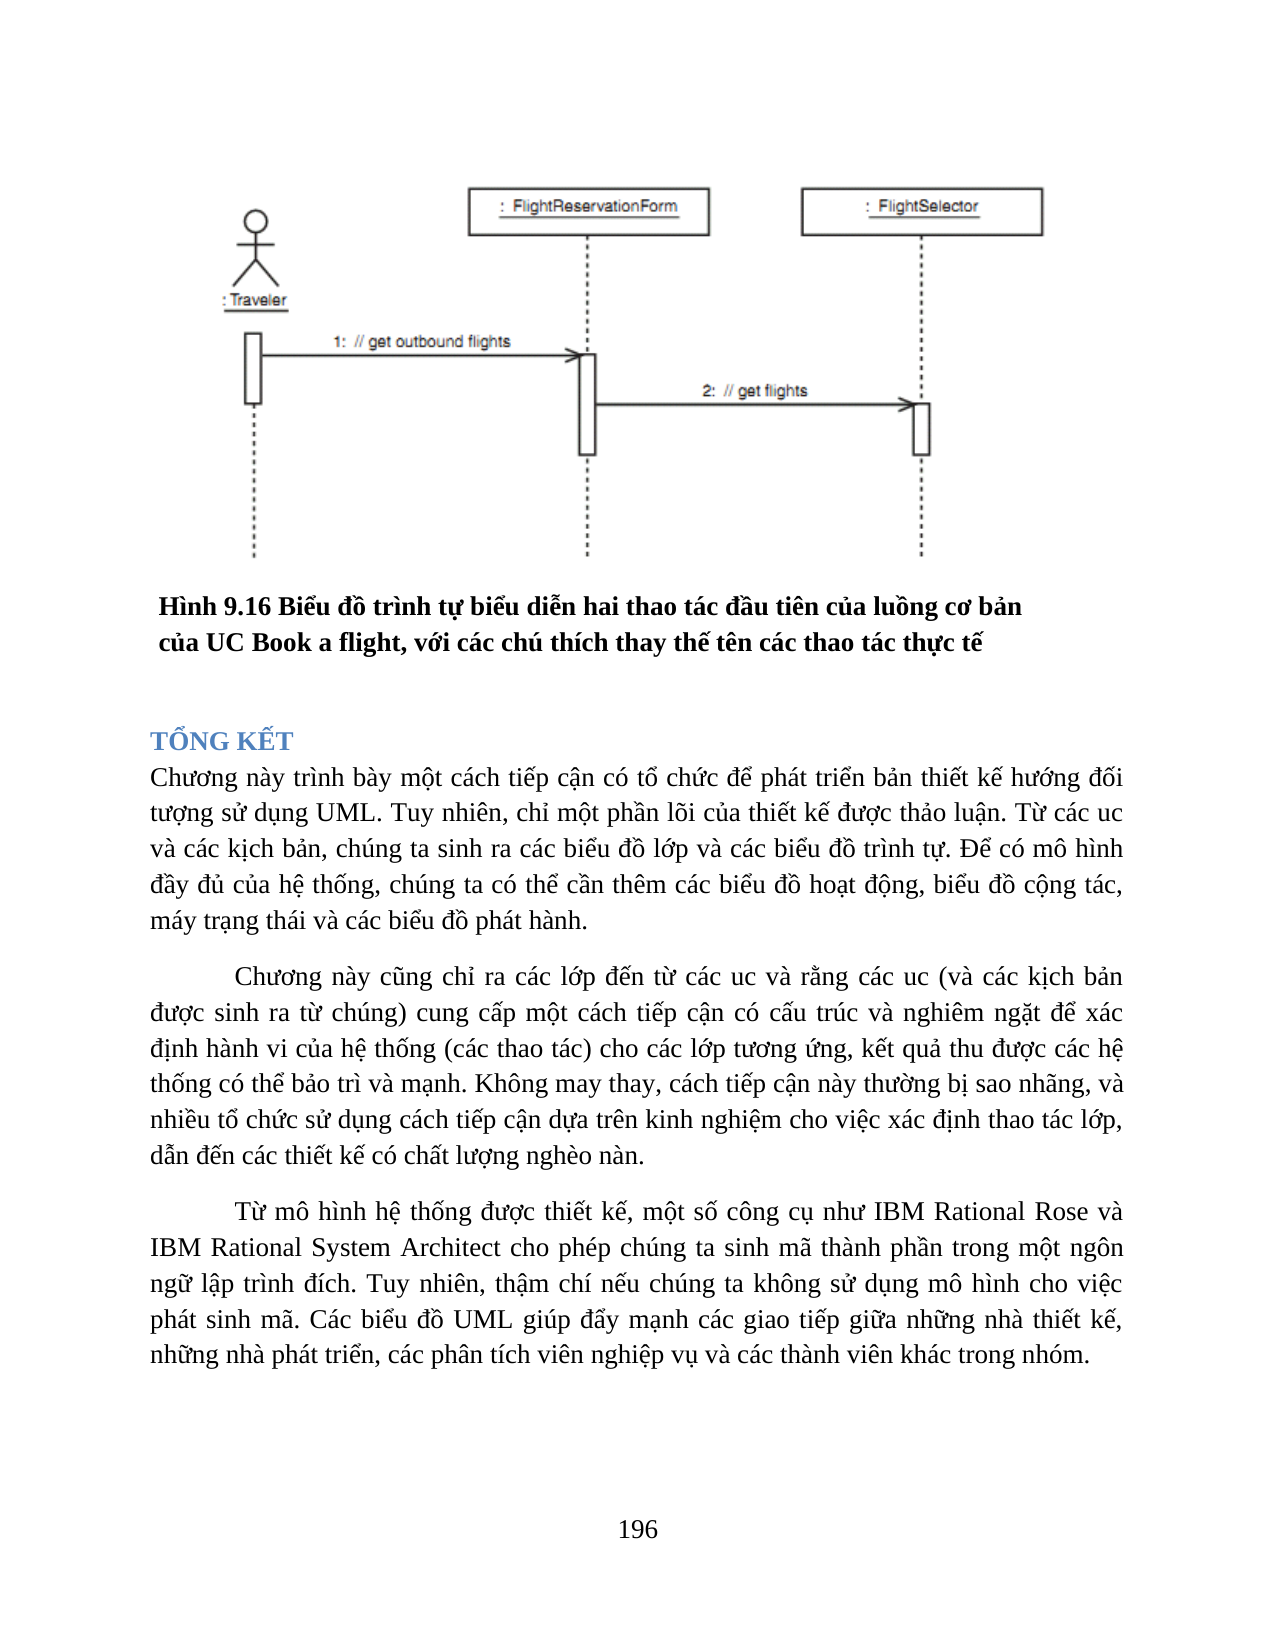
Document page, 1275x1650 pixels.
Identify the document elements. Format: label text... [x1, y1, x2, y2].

picture [150, 150, 1116, 587]
text Từ mô hình hệ thống được thiết kế, một số công cụ như IBM Rational Rose và IBM Rational System Architect cho phép chúng ta sinh mã thành phần trong một ngôn ngữ lập trình đích. Tuy nhiên, thậm chí nếu chúng ta không sử dụng mô hình cho việc phát sinh mã. Các biểu đồ UML giúp đẩy mạnh các giao tiếp giữa những nhà thiết kế, những nhà phát triển, các phân tích viên nghiệp vụ và các thành viên khác trong nhóm. [150, 1196, 1125, 1369]
text Chương này cũng chỉ ra các lớp đến từ các uc và rằng các uc (và các kịch bản được sinh ra từ chúng) cung cấp một cách tiếp cận có cấu trúc và nghiêm ngặt để xác định hành vi của hệ thống (các thao tác) cho các lớp tương ứng, kết quả thu được các hệ thống có thể bảo trì và mạnh. Không may thay, cách tiếp cận này thường bị sao nhãng, và nhiều tổ chức sử dụng cách tiếp cận dựa trên kinh nghiệm cho việc xác định thao tác lớp, dẫn đến các thiết kế có chất lượng nghèo nàn. [150, 960, 1125, 1170]
subtitle TỔNG KẾT [150, 725, 1125, 756]
text Chương này trình bày một cách tiếp cận có tổ chức để phát triển bản thiết kế hướng đối tượng sử dụng UML. Tuy nhiên, chỉ một phần lõi của thiết kế được thảo luận. Từ các uc và các kịch bản, chúng ta sinh ra các biểu đồ lớp và các biểu đồ trình tự. Để có mô hình đầy đủ của hệ thống, chúng ta có thể cần thêm các biểu đồ hoạt động, biểu đồ cộng tác, máy trạng thái và các biểu đồ phát hành. [150, 761, 1125, 935]
